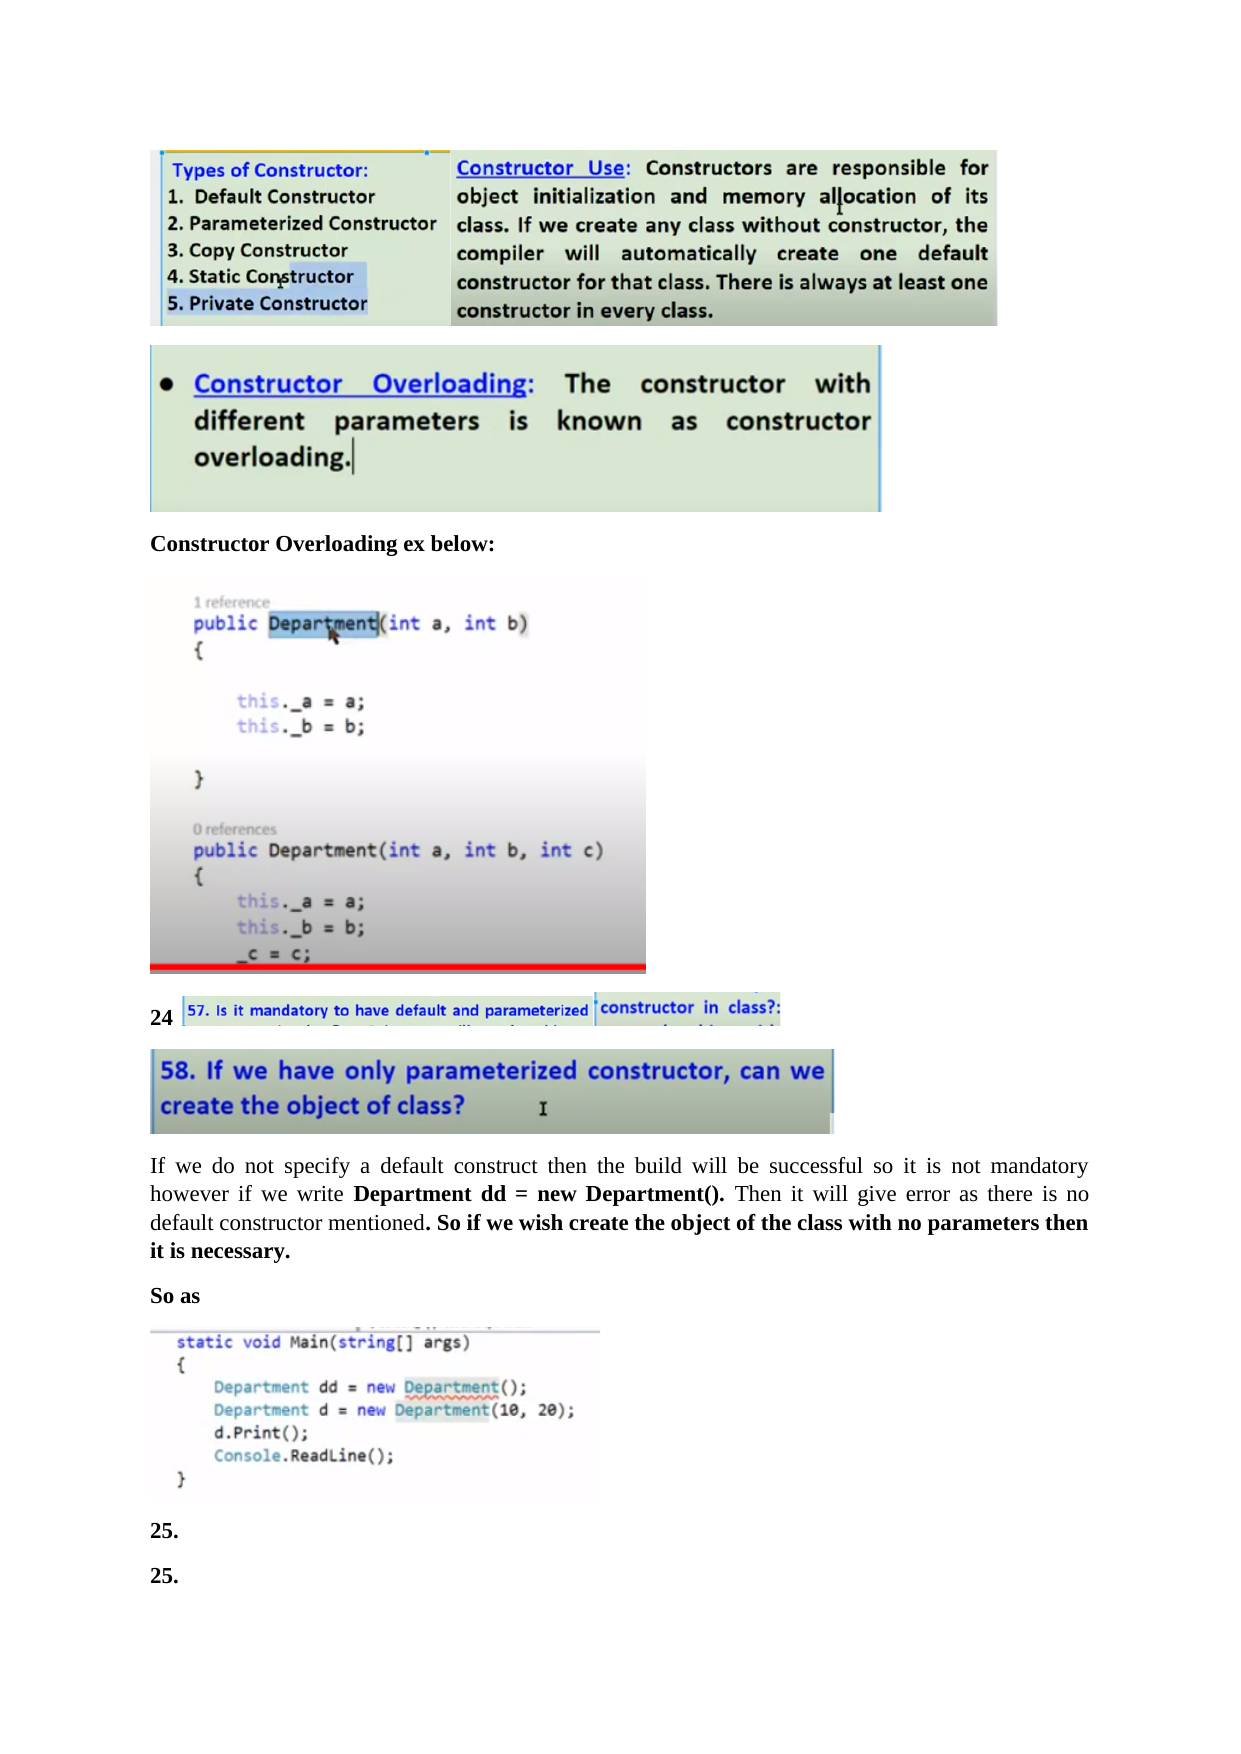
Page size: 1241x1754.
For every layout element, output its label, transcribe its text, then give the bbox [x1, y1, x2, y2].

picture [150, 1327, 600, 1499]
picture [150, 575, 646, 974]
picture [150, 345, 883, 512]
text 25. [150, 1562, 1090, 1589]
text If we do not specify a default construct then the build will be successful so it is not mandatory however if we write Department dd = new Department(). Then it will give error as there is no default constructor mentioned. So if we wish create the object of the class with no parameters then it is necessary. [150, 1152, 1090, 1264]
text 25. [150, 1517, 1090, 1544]
picture [150, 1049, 835, 1134]
picture [150, 150, 998, 326]
text Constructor Overloading ex below: [150, 530, 1090, 557]
text So as [150, 1282, 1090, 1309]
picture [172, 992, 781, 1026]
